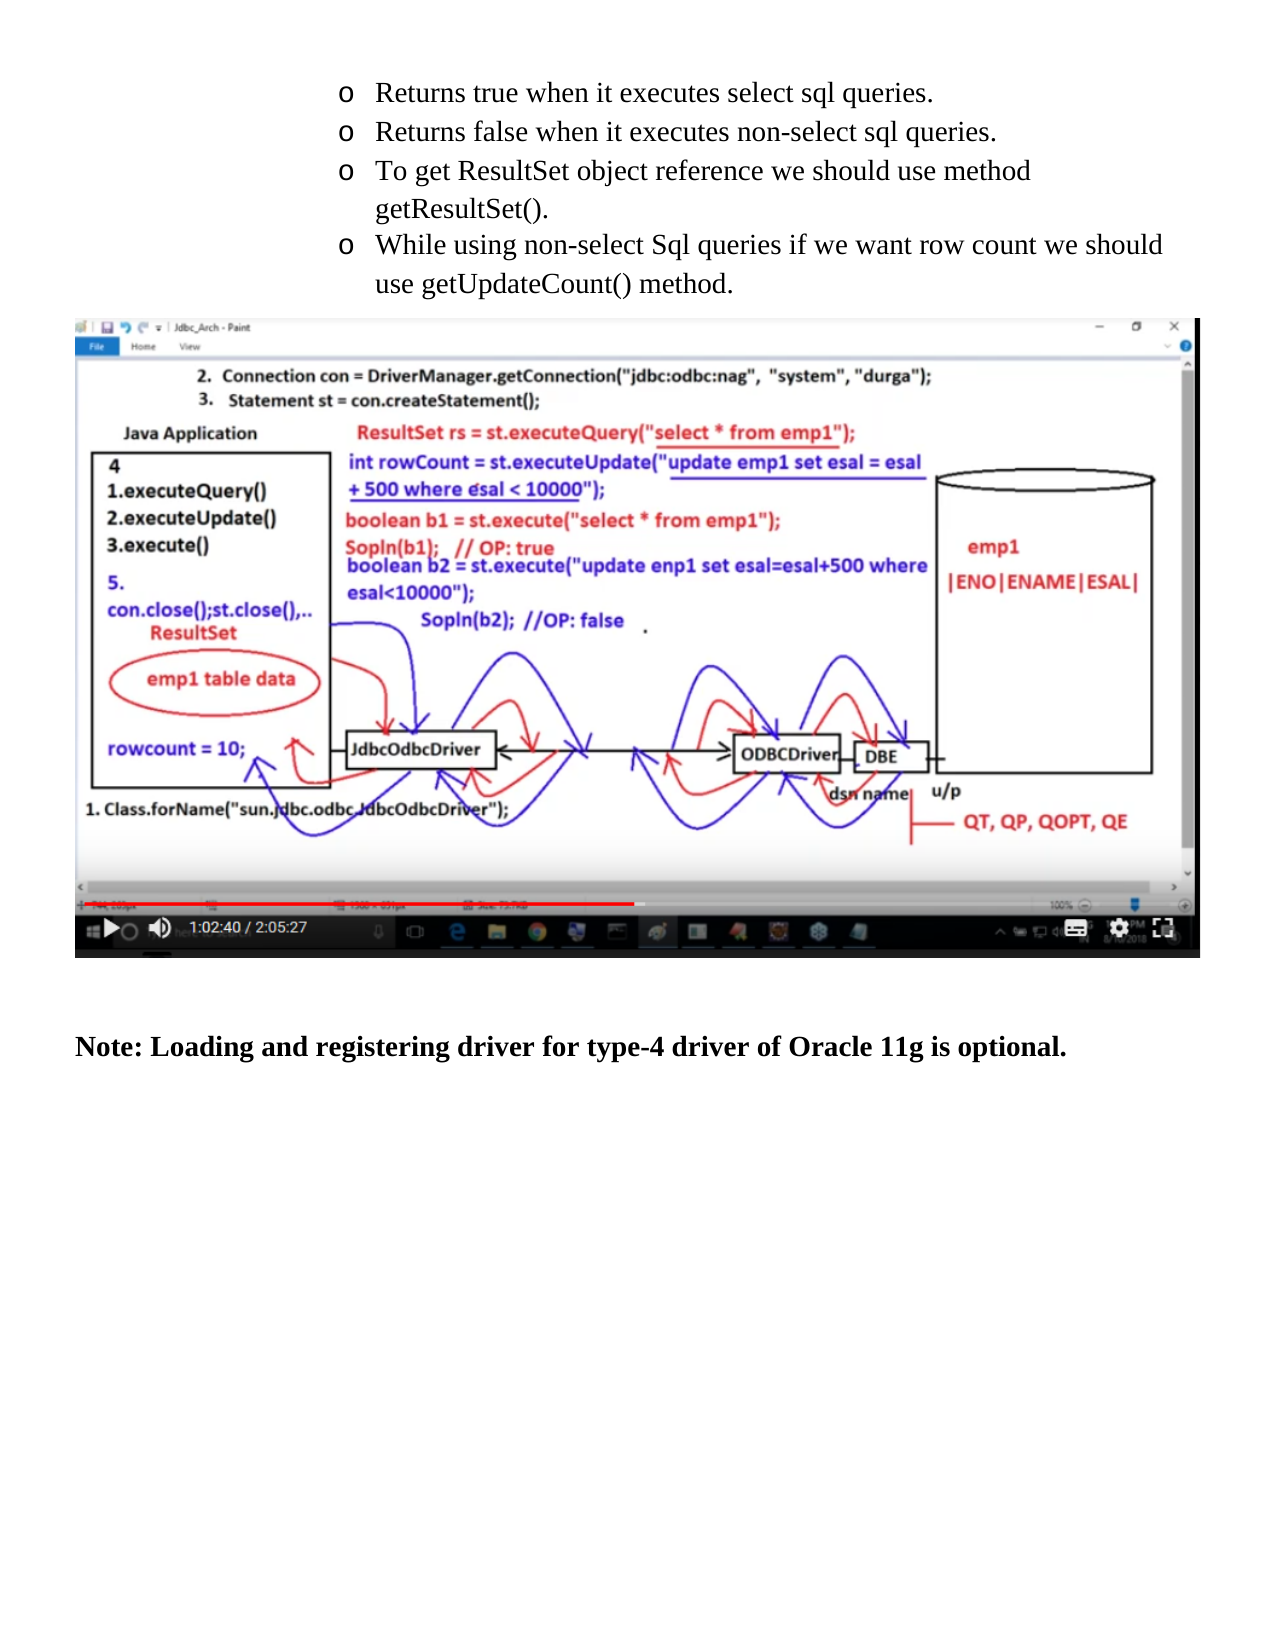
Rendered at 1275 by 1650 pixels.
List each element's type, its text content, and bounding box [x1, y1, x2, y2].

list Returns true when it executes select sql queries. [337, 75, 1200, 111]
list To get ResultSet object reference we should use method getResultSet(). [337, 153, 1200, 225]
picture [75, 318, 1200, 958]
text Note: Loading and registering driver for type-4 driver of Oracle 11g is optional. [75, 1029, 1200, 1063]
list Returns false when it executes non-select sql queries. [337, 114, 1200, 150]
list While using non-select Sql queries if we want row count we should use getUpdateCount() method. [337, 227, 1200, 300]
